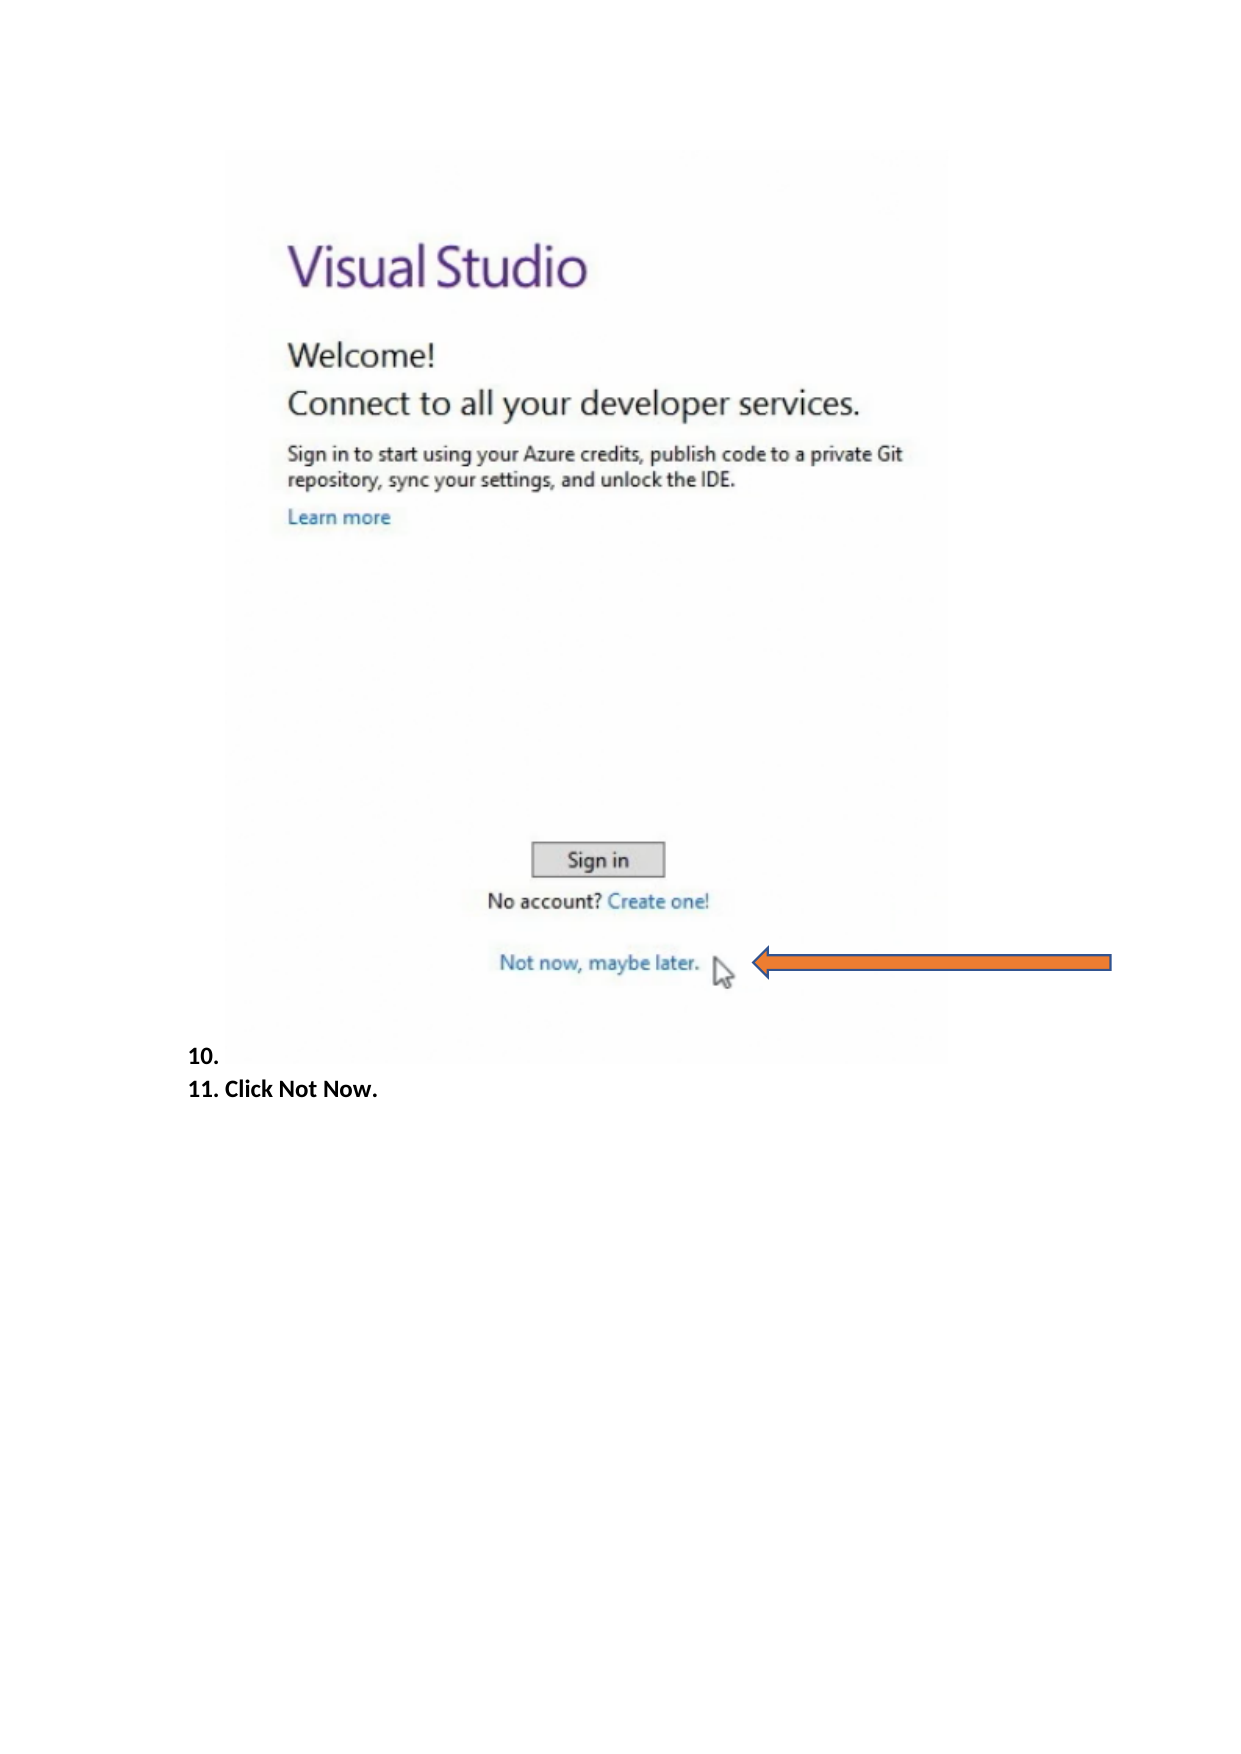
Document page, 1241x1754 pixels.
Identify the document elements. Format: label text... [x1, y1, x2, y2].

picture [225, 150, 949, 1064]
list Click Not Now. [187, 1073, 1090, 1103]
